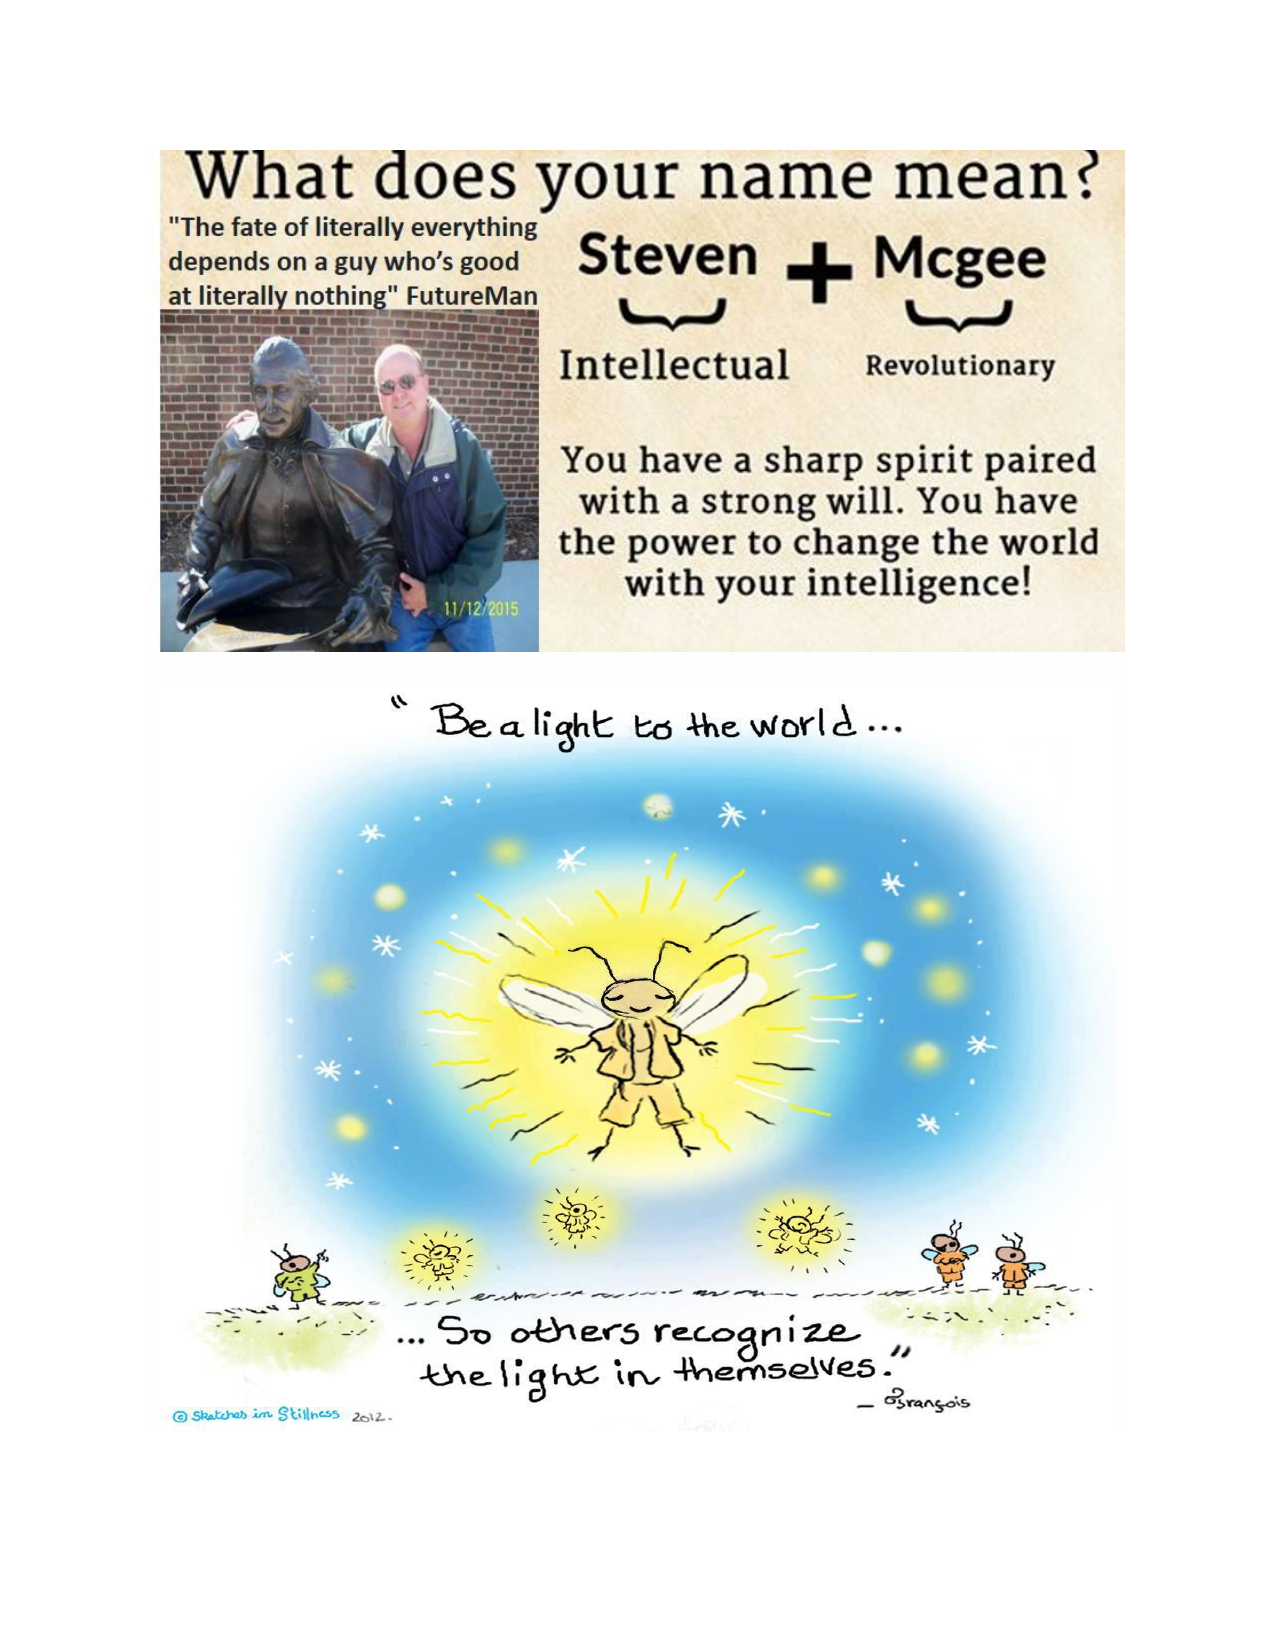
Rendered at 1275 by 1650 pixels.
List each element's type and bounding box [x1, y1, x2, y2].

picture [150, 150, 1125, 652]
picture [158, 681, 1117, 1432]
